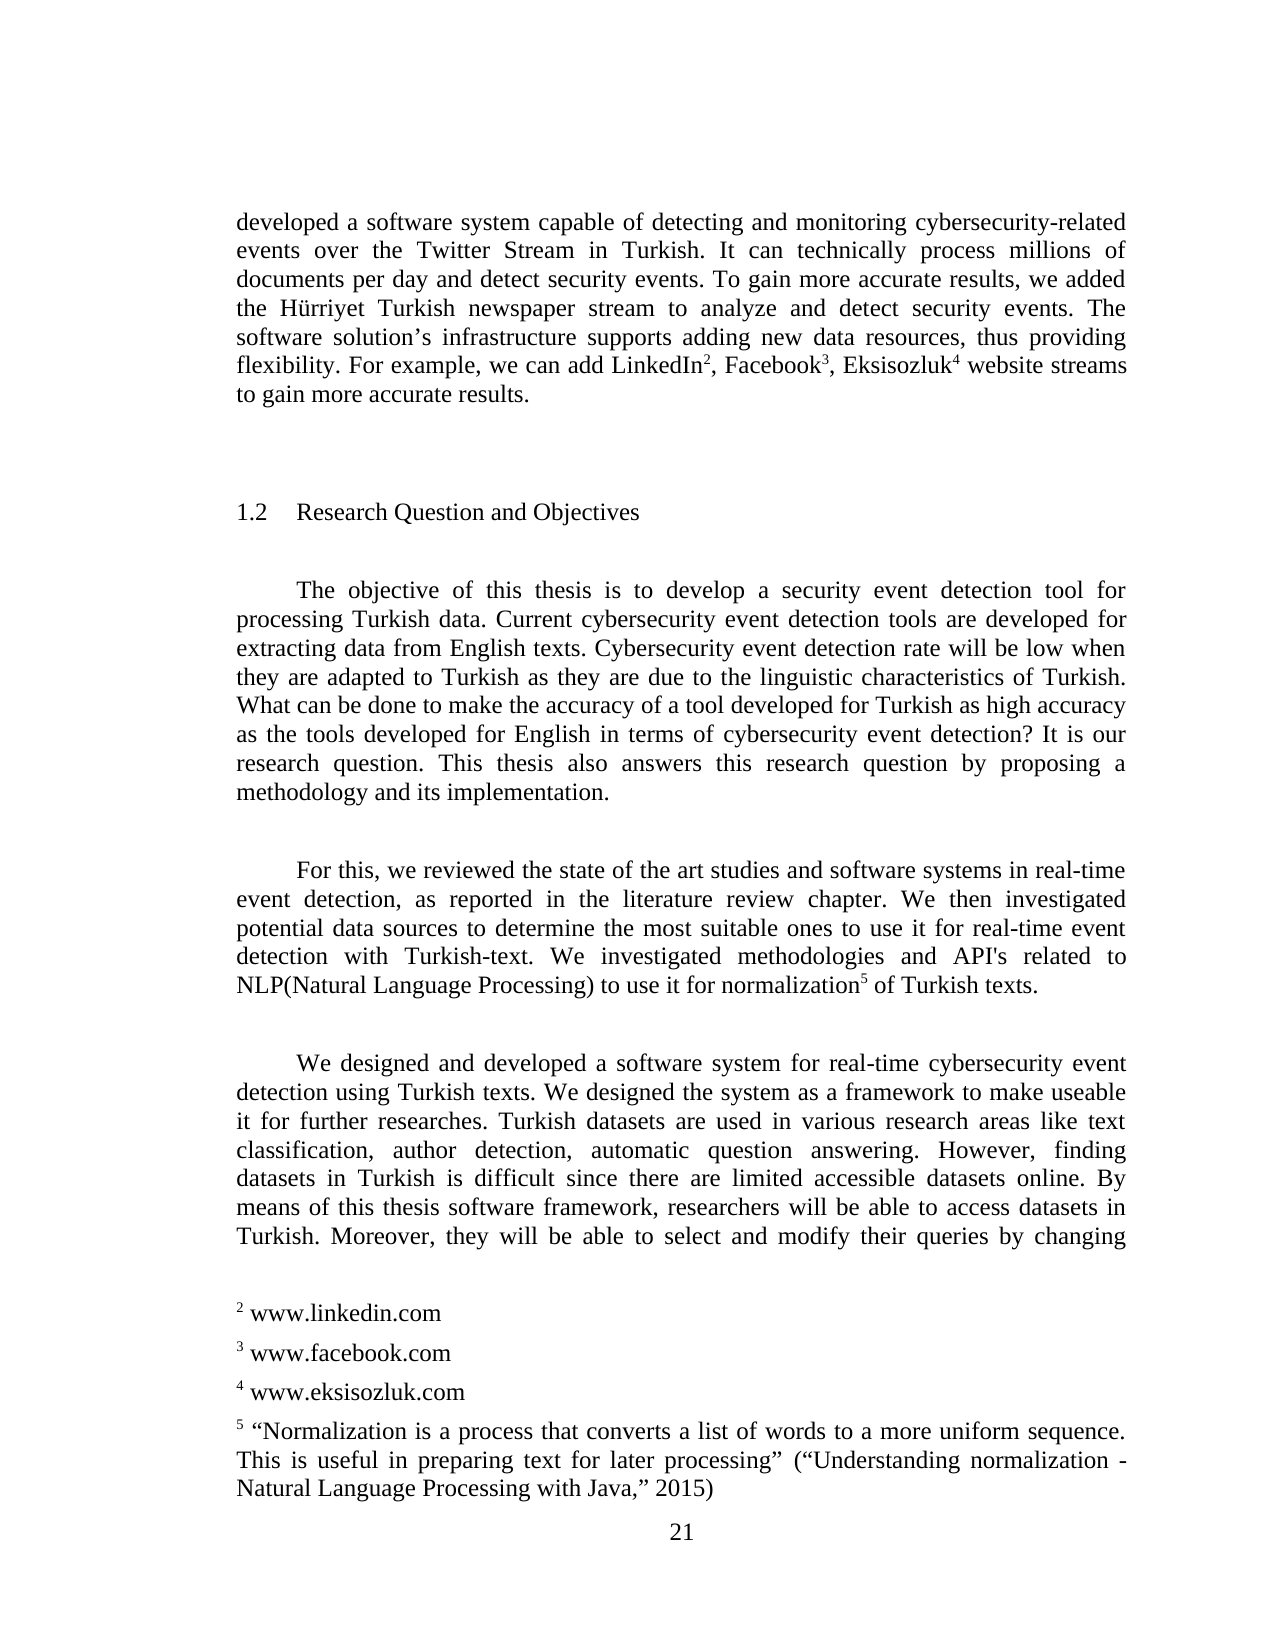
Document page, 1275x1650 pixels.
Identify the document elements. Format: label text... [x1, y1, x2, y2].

subtitle Research Question and Objectives [236, 497, 1127, 526]
text The objective of this thesis is to develop a security event detection tool for processing Turkish data. Current cybersecurity event detection tools are developed for extracting data from English texts. Cybersecurity event detection rate will be low when they are adapted to Turkish as they are due to the linguistic characteristics of Turkish. What can be done to make the accuracy of a tool developed for Turkish as high accuracy as the tools developed for English in terms of cybersecurity event detection? It is our research question. This thesis also answers this research question by proposing a methodology and its implementation. [236, 576, 1127, 806]
text For this, we reviewed the state of the art studies and software systems in real-time event detection, as reported in the literature review chapter. We then investigated potential data sources to determine the most suitable ones to use it for real-time event detection with Turkish-text. We investigated methodologies and API's related to NLP(Natural Language Processing) to use it for normalization of Turkish texts. [236, 855, 1127, 999]
